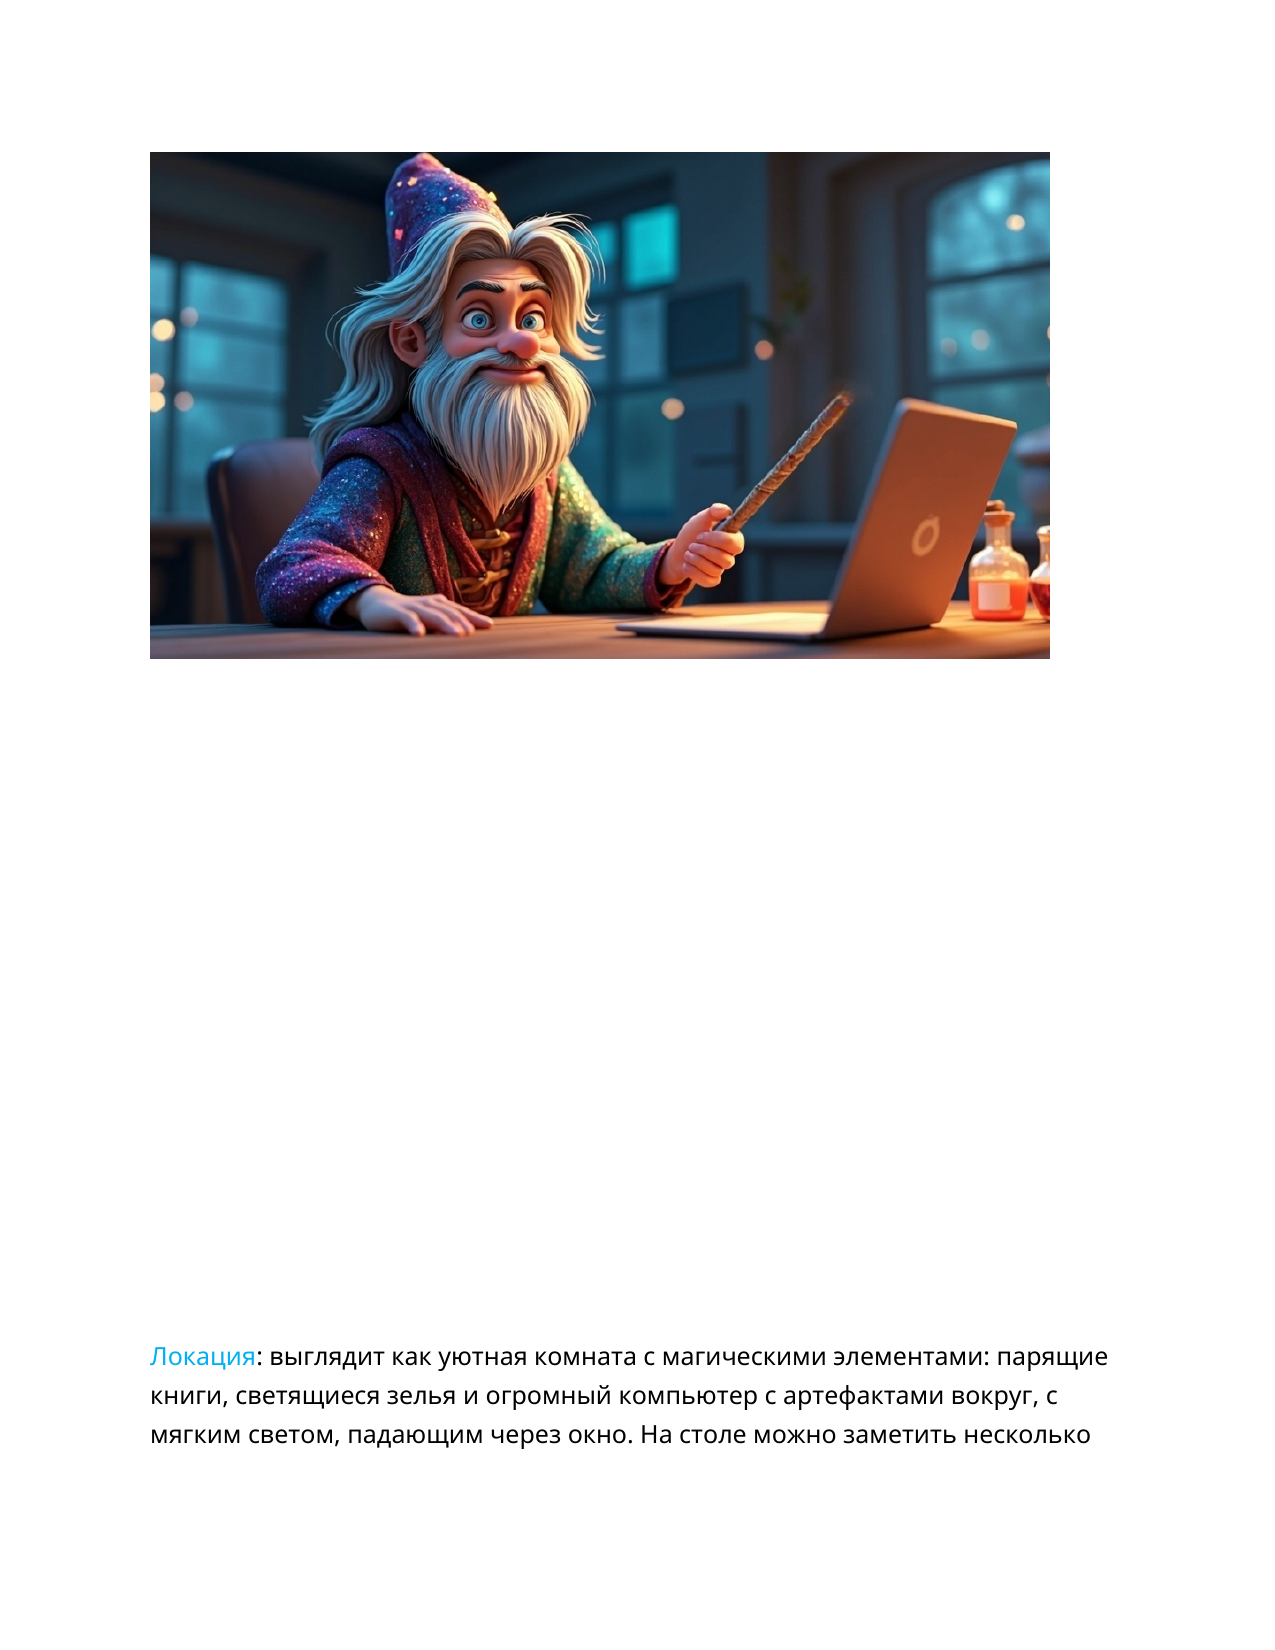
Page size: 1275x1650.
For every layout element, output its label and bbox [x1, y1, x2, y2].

text [150, 1339, 1125, 1451]
picture [150, 152, 1049, 659]
